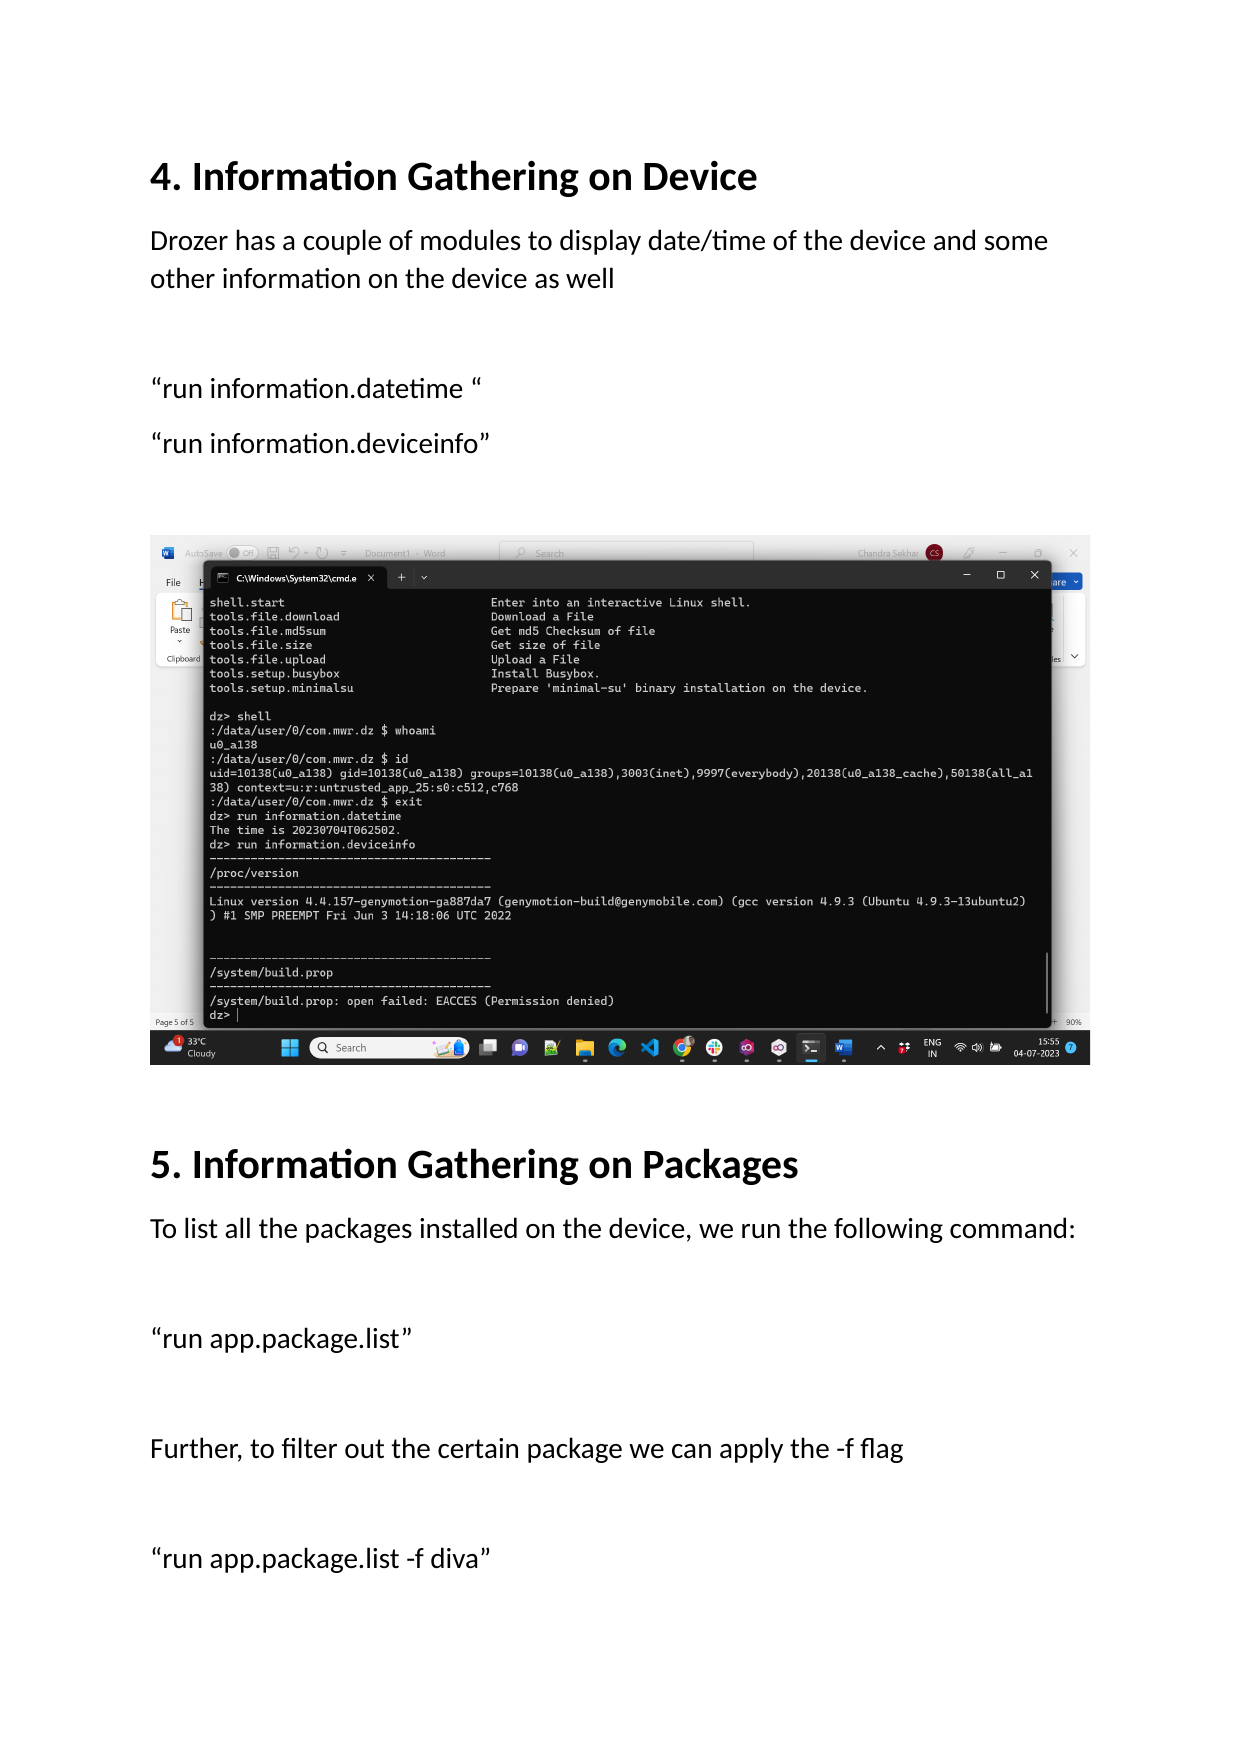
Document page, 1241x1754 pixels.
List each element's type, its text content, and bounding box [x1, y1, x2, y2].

text Further, to filter out the certain package we can apply the -f flag [150, 1430, 1090, 1466]
text Drozer has a couple of modules to display date/time of the device and some other information on the device as well [150, 222, 1090, 296]
picture [150, 535, 1091, 1065]
text “run information.datetime “ [150, 370, 1090, 406]
text “run information.deviceinfo” [150, 425, 1090, 461]
text 5. Information Gathering on Packages [150, 1138, 1090, 1189]
text 4. Information Gathering on Device [150, 150, 1090, 201]
text To list all the packages installed on the device, we run the following command: [150, 1210, 1090, 1246]
text “run app.package.list” [150, 1320, 1090, 1356]
text “run app.package.list -f diva” [150, 1541, 1090, 1576]
